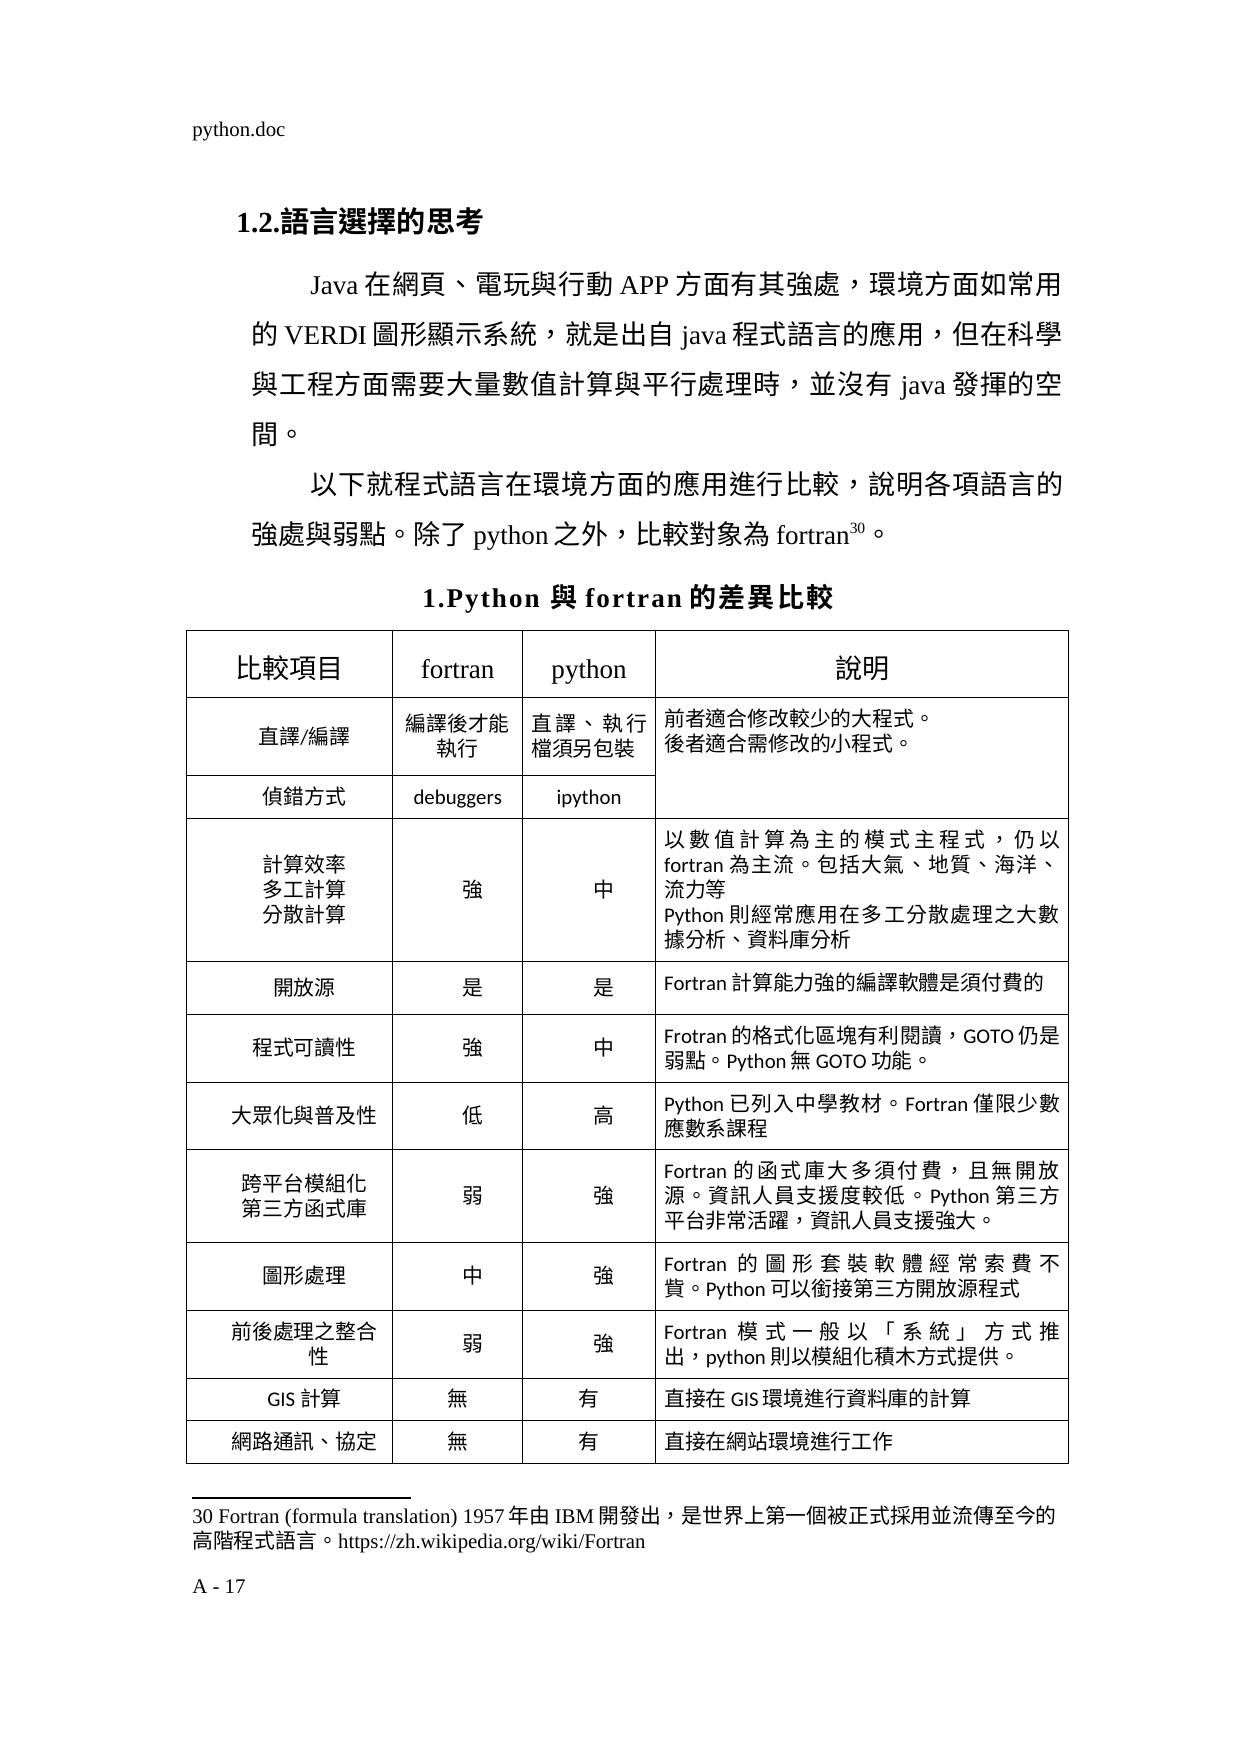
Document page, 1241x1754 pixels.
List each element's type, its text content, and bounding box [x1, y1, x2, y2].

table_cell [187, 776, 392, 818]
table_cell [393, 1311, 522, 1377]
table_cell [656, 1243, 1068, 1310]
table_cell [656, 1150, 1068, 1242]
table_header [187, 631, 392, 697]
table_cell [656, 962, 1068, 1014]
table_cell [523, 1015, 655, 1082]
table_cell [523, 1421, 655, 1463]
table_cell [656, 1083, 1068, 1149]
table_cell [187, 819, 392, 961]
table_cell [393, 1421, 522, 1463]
list 語言選擇的思考 [236, 192, 1063, 242]
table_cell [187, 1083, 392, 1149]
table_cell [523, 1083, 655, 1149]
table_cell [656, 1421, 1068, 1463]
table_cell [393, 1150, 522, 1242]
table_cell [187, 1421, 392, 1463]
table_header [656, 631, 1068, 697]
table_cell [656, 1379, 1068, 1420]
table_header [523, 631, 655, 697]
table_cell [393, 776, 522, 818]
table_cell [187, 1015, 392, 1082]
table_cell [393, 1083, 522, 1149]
text Java在網頁、電玩與行動APP方面有其強處，環境方面如常用的VERDI圖形顯示系統，就是出自java程式語言的應用，但在科學與工程方面需要大量數值計算與平行處理時，並沒有java發揮的空間。 [251, 254, 1063, 454]
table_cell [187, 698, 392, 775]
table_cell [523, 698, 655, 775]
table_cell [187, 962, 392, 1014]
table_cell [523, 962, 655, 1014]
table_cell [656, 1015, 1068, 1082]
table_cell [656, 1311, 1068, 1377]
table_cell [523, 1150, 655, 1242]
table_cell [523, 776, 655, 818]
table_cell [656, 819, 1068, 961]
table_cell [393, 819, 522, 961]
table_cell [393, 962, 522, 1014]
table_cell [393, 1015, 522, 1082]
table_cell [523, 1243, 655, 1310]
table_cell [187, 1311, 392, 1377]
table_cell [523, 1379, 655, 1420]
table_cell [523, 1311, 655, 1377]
text 以下就程式語言在環境方面的應用進行比較，說明各項語言的強處與弱點。除了python之外，比較對象為fortran。 [251, 454, 1063, 554]
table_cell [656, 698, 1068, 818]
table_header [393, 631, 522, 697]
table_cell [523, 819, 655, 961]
list Python 與fortran的差異比較 [192, 567, 1063, 617]
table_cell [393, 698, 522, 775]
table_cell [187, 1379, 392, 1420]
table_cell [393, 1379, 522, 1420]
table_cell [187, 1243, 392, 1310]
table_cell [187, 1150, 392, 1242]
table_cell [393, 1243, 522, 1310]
